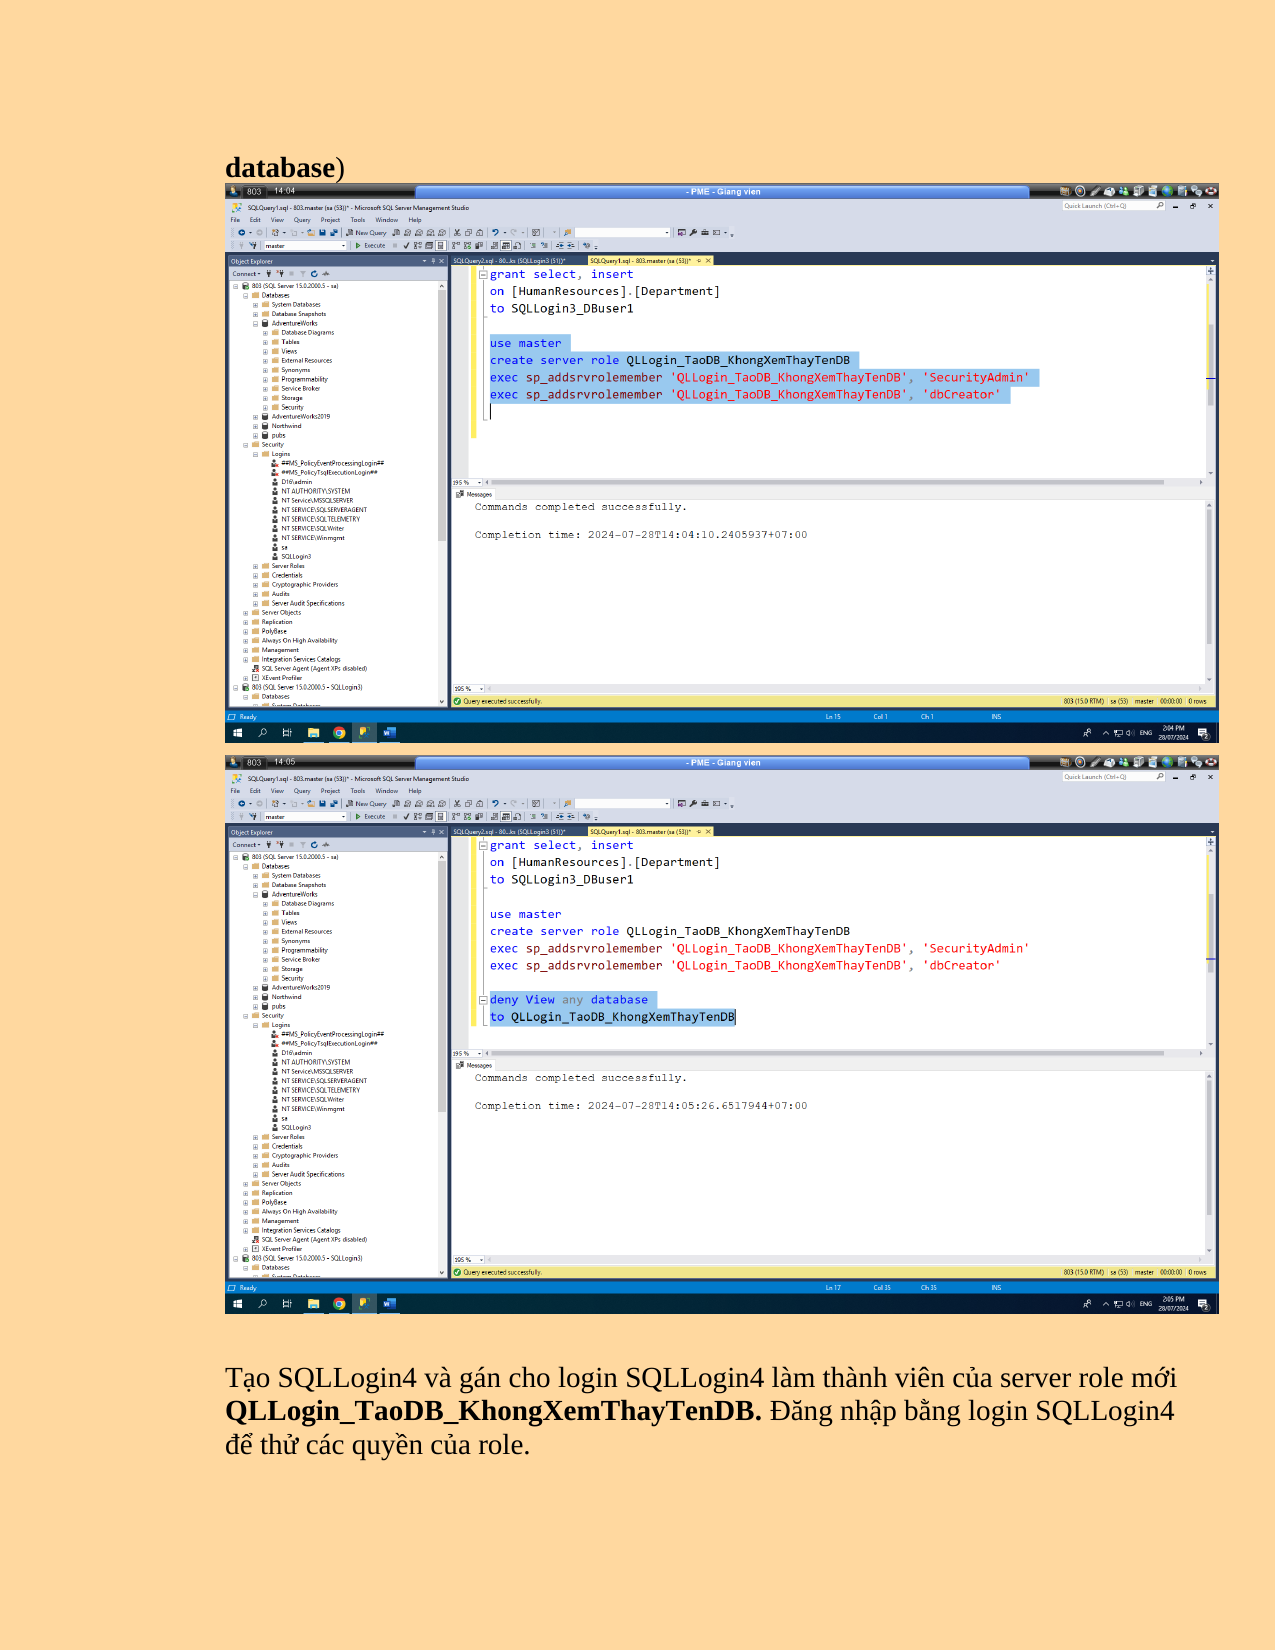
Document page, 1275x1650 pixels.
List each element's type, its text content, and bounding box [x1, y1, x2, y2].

picture [234, 1300, 241, 1307]
picture [225, 183, 1219, 743]
picture [309, 729, 319, 737]
picture [234, 729, 241, 736]
picture [334, 1298, 345, 1309]
picture [309, 1300, 319, 1308]
picture [384, 1299, 395, 1309]
text Tạo SQLLogin4 và gán cho login SQLLogin4 làm thành viên của server role mới QLLogin_TaoDB_KhongXemThayTenDB. Đăng nhập bằng login SQLLogin4 để thử các quyền của role. [225, 1326, 1181, 1461]
picture [384, 728, 395, 738]
picture [334, 727, 345, 738]
picture [225, 755, 1219, 1314]
